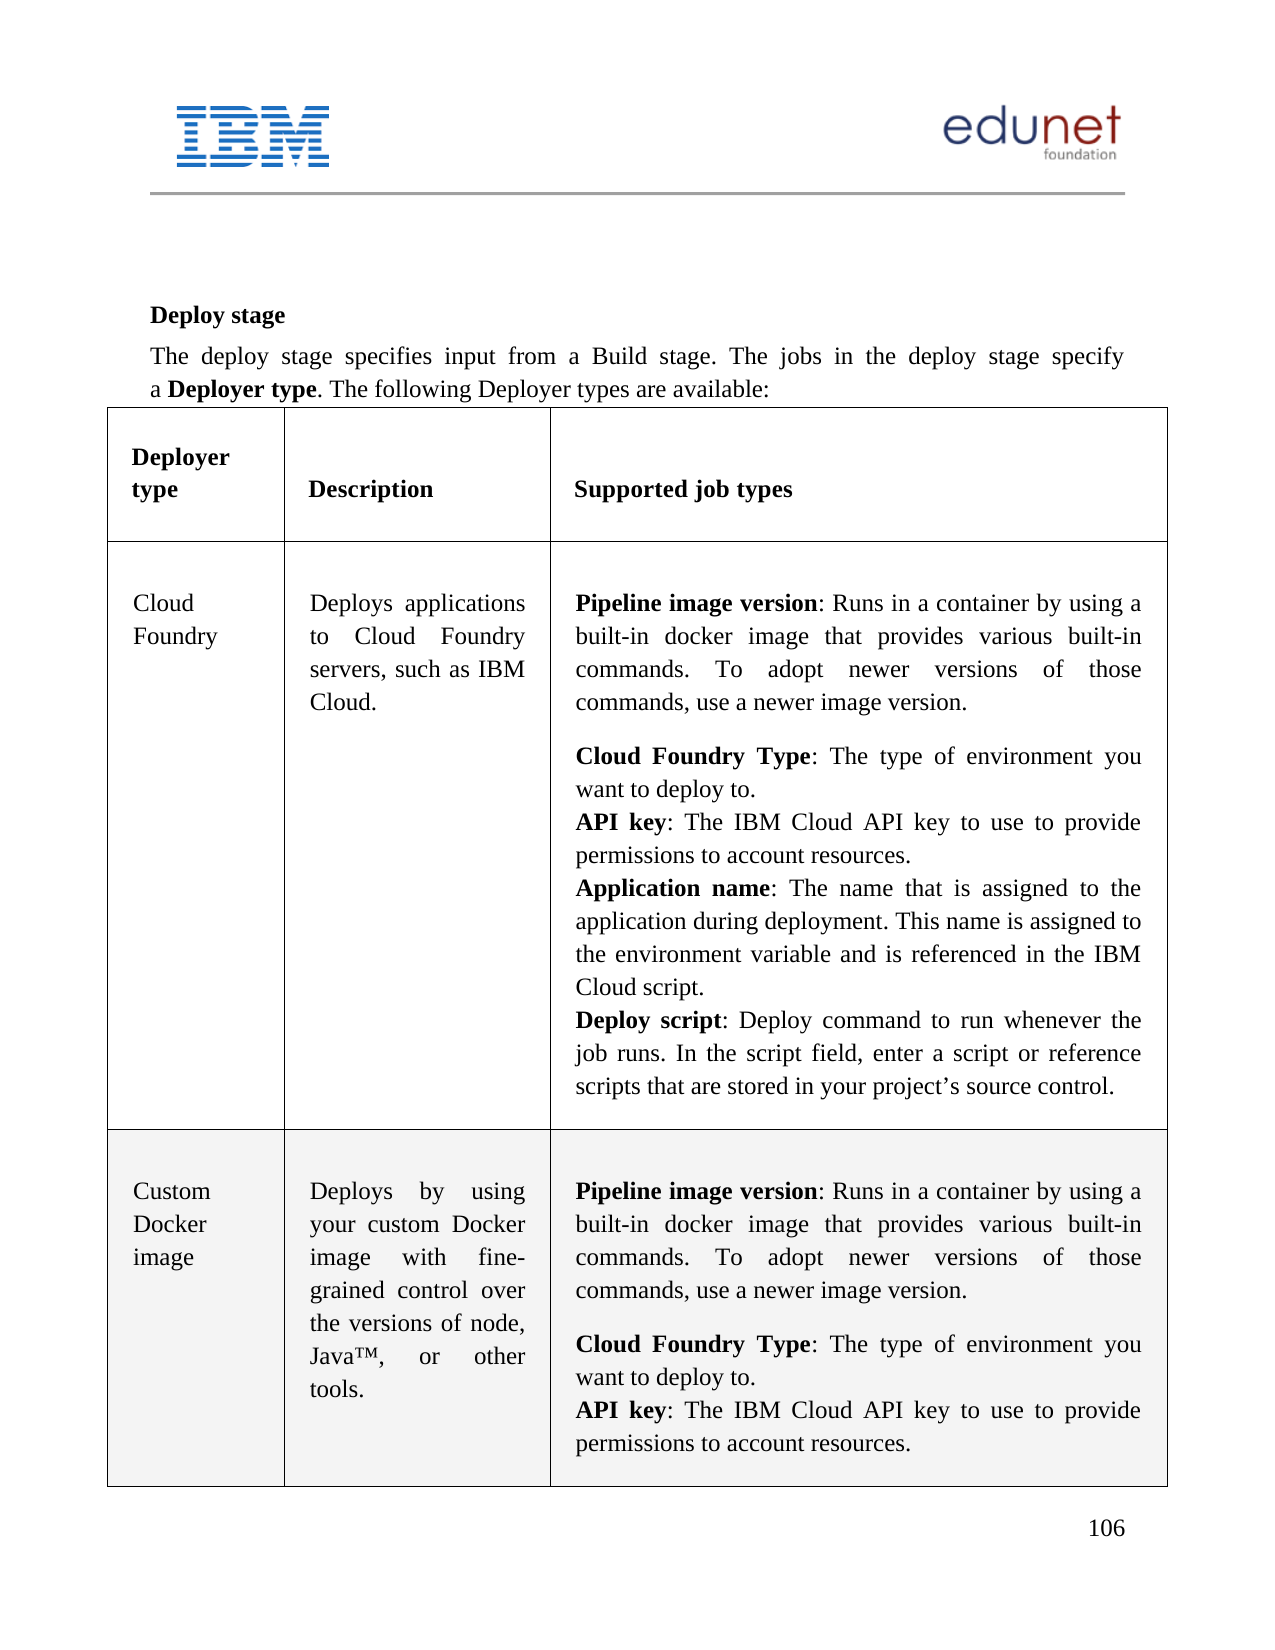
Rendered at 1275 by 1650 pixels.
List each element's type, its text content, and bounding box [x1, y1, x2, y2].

table_header Deployer type [108, 408, 284, 541]
table_cell Deploys applications to Cloud Foundry servers, such as IBM Cloud. [285, 542, 550, 1129]
table_header Supported job types [551, 408, 1167, 541]
table_cell Pipeline image version: Runs in a container by using a built-in docker image that provides various built-in commands. To adopt newer versions of those commands, use a newer image version. Cloud Foundry Type: The type of environment you want to deploy to. API key: The IBM Cloud API key to use to provide permissions to account resources. Application name: The name that is assigned to the application during deployment. This name is assigned to the environment variable and is referenced in the IBM Cloud script. Deploy script: Deploy command to run whenever the job runs. In the script field, enter a script or reference scripts that are stored in your project’s source control. [551, 542, 1167, 1129]
table_cell Cloud Foundry [108, 542, 284, 1129]
text The deploy stage specifies input from a Build stage. The jobs in the deploy stage specify a Deployer type. The following Deployer types are available: [150, 341, 1125, 403]
picture [941, 95, 1125, 167]
subtitle Deploy stage [150, 300, 1125, 328]
table_cell Deploys by using your custom Docker image with fine-grained control over the versions of node, Java™, or other tools. [285, 1130, 550, 1486]
table_cell Custom Docker image [108, 1130, 284, 1486]
picture [176, 106, 329, 167]
table_header Description [285, 408, 550, 541]
